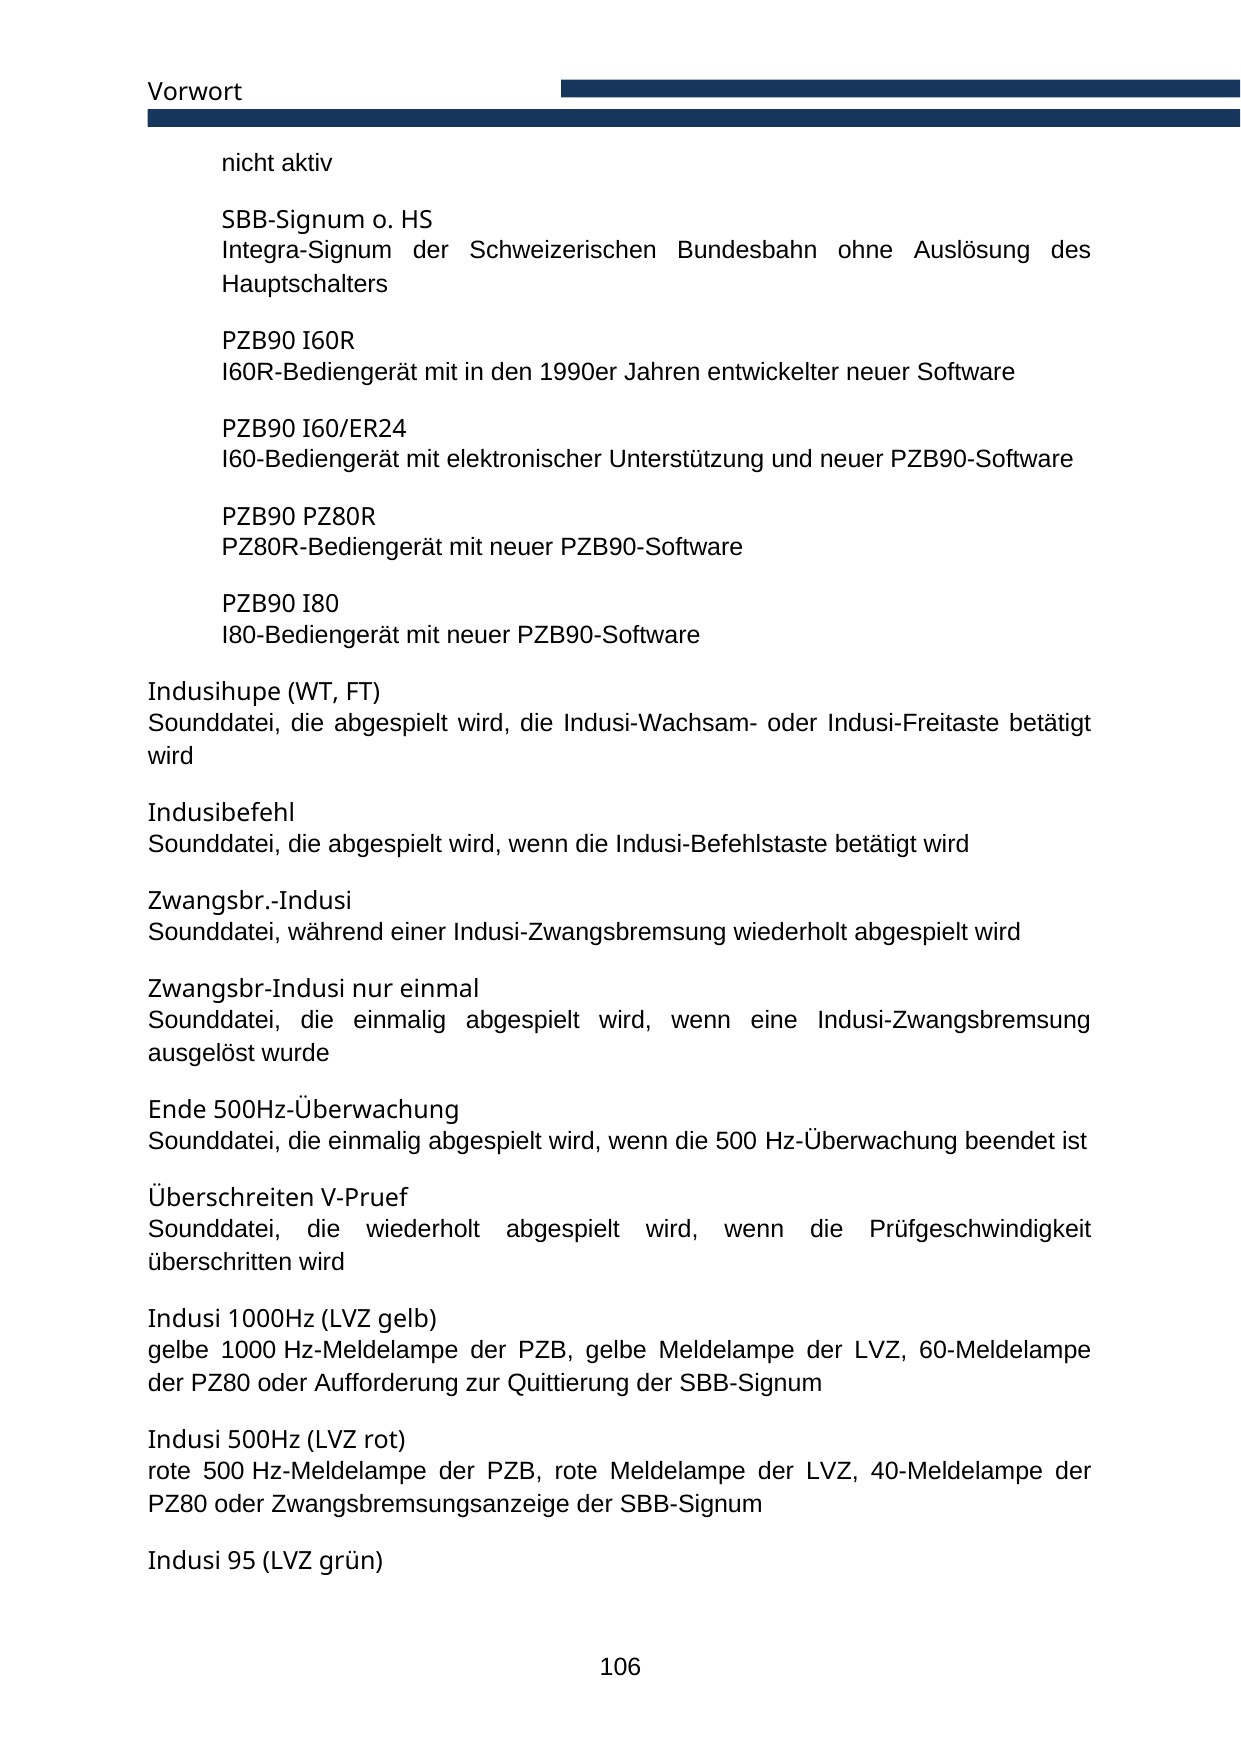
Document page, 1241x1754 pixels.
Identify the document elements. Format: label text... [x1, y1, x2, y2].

text Sounddatei, die abgespielt wird, wenn die Indusi-Befehlstaste betätigt wird [148, 829, 1093, 858]
text PZB90 I80 [221, 586, 1093, 620]
text Sounddatei, die wiederholt abgespielt wird, wenn die Prüfgeschwindigkeit überschritten wird [148, 1214, 1093, 1276]
text Indusi 500Hz (LVZ rot) [148, 1422, 1093, 1456]
text Überschreiten V-Pruef [148, 1180, 1093, 1214]
text Sounddatei, während einer Indusi-Zwangsbremsung wiederholt abgespielt wird [148, 917, 1093, 946]
text Indusihupe (WT, FT) [148, 674, 1093, 708]
text I60R-Bediengerät mit in den 1990er Jahren entwickelter neuer Software [221, 356, 1093, 385]
text PZB90 PZ80R [221, 498, 1093, 532]
text gelbe 1000 Hz-Meldelampe der PZB, gelbe Meldelampe der LVZ, 60-Meldelampe der PZ80 oder Aufforderung zur Quittierung der SBB-Signum [148, 1335, 1093, 1396]
text PZB90 I60/ER24 [221, 410, 1093, 444]
text SBB-Signum o. HS [221, 201, 1093, 236]
text Indusi 95 (LVZ grün) [148, 1542, 1093, 1577]
text Sounddatei, die einmalig abgespielt wird, wenn eine Indusi-Zwangsbremsung ausgelöst wurde [148, 1005, 1093, 1067]
text Sounddatei, die einmalig abgespielt wird, wenn die 500 Hz-Überwachung beendet ist [148, 1126, 1093, 1154]
text Indusi 1000Hz (LVZ gelb) [148, 1301, 1093, 1335]
text Ende 500Hz-Überwachung [148, 1092, 1093, 1126]
text rote 500 Hz-Meldelampe der PZB, rote Meldelampe der LVZ, 40-Meldelampe der PZ80 oder Zwangsbremsungsanzeige der SBB-Signum [148, 1456, 1093, 1517]
text Indusibefehl [148, 795, 1093, 829]
text Integra-Signum der Schweizerischen Bundesbahn ohne Auslösung des Hauptschalters [221, 236, 1093, 297]
text I60-Bediengerät mit elektronischer Unterstützung und neuer PZB90-Software [221, 444, 1093, 473]
text Zwangsbr.-Indusi [148, 883, 1093, 917]
text Sounddatei, die abgespielt wird, die Indusi-Wachsam- oder Indusi-Freitaste betätigt wird [148, 708, 1093, 770]
text nicht aktiv [221, 148, 1093, 176]
text PZ80R-Bediengerät mit neuer PZB90-Software [221, 532, 1093, 561]
text I80-Bediengerät mit neuer PZB90-Software [221, 620, 1093, 649]
text Zwangsbr-Indusi nur einmal [148, 971, 1093, 1005]
text PZB90 I60R [221, 322, 1093, 356]
